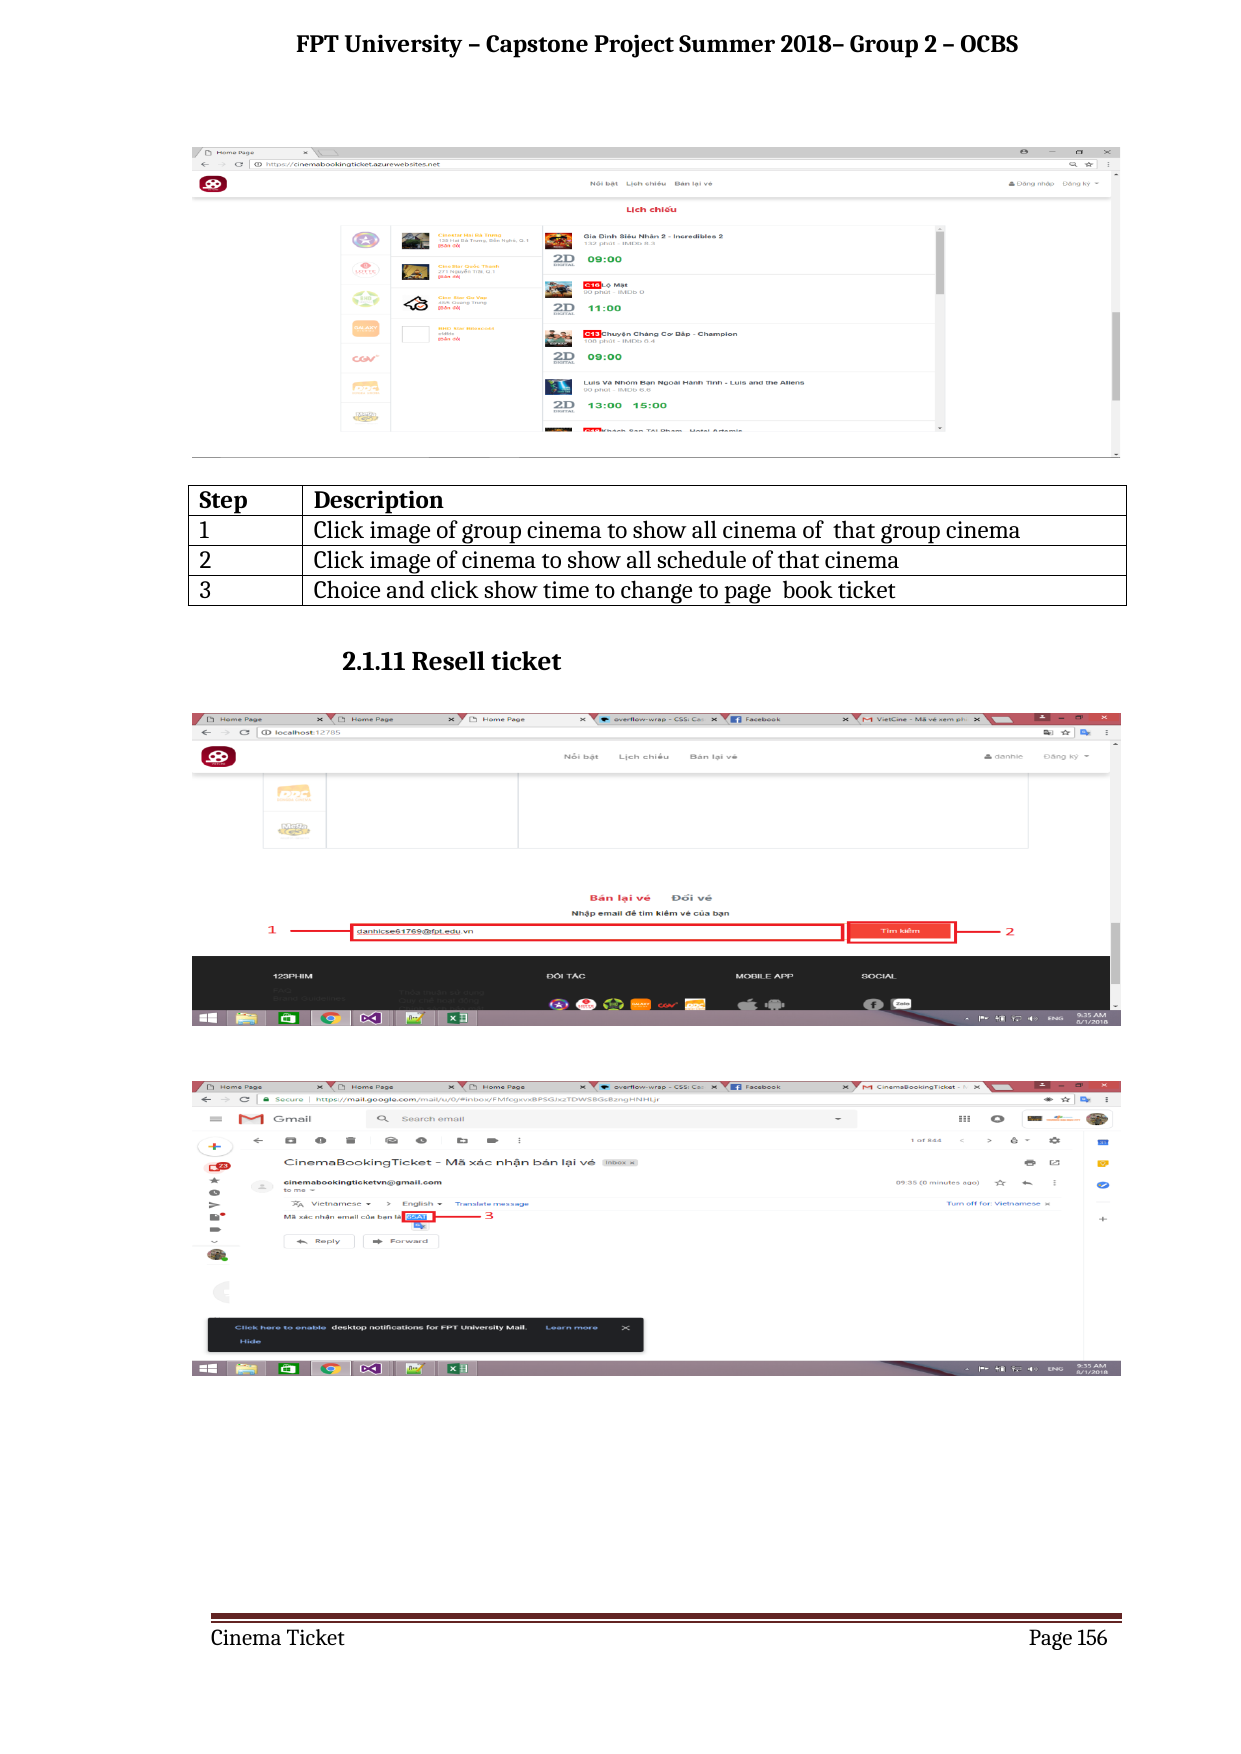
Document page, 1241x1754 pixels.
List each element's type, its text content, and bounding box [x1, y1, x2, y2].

subtitle Resell ticket [342, 646, 1122, 677]
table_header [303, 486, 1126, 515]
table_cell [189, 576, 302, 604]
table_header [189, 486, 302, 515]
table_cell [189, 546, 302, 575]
picture [192, 1081, 1121, 1376]
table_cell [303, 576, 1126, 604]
picture [192, 147, 1121, 458]
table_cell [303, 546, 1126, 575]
picture [192, 713, 1121, 1026]
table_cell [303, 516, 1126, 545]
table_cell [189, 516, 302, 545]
